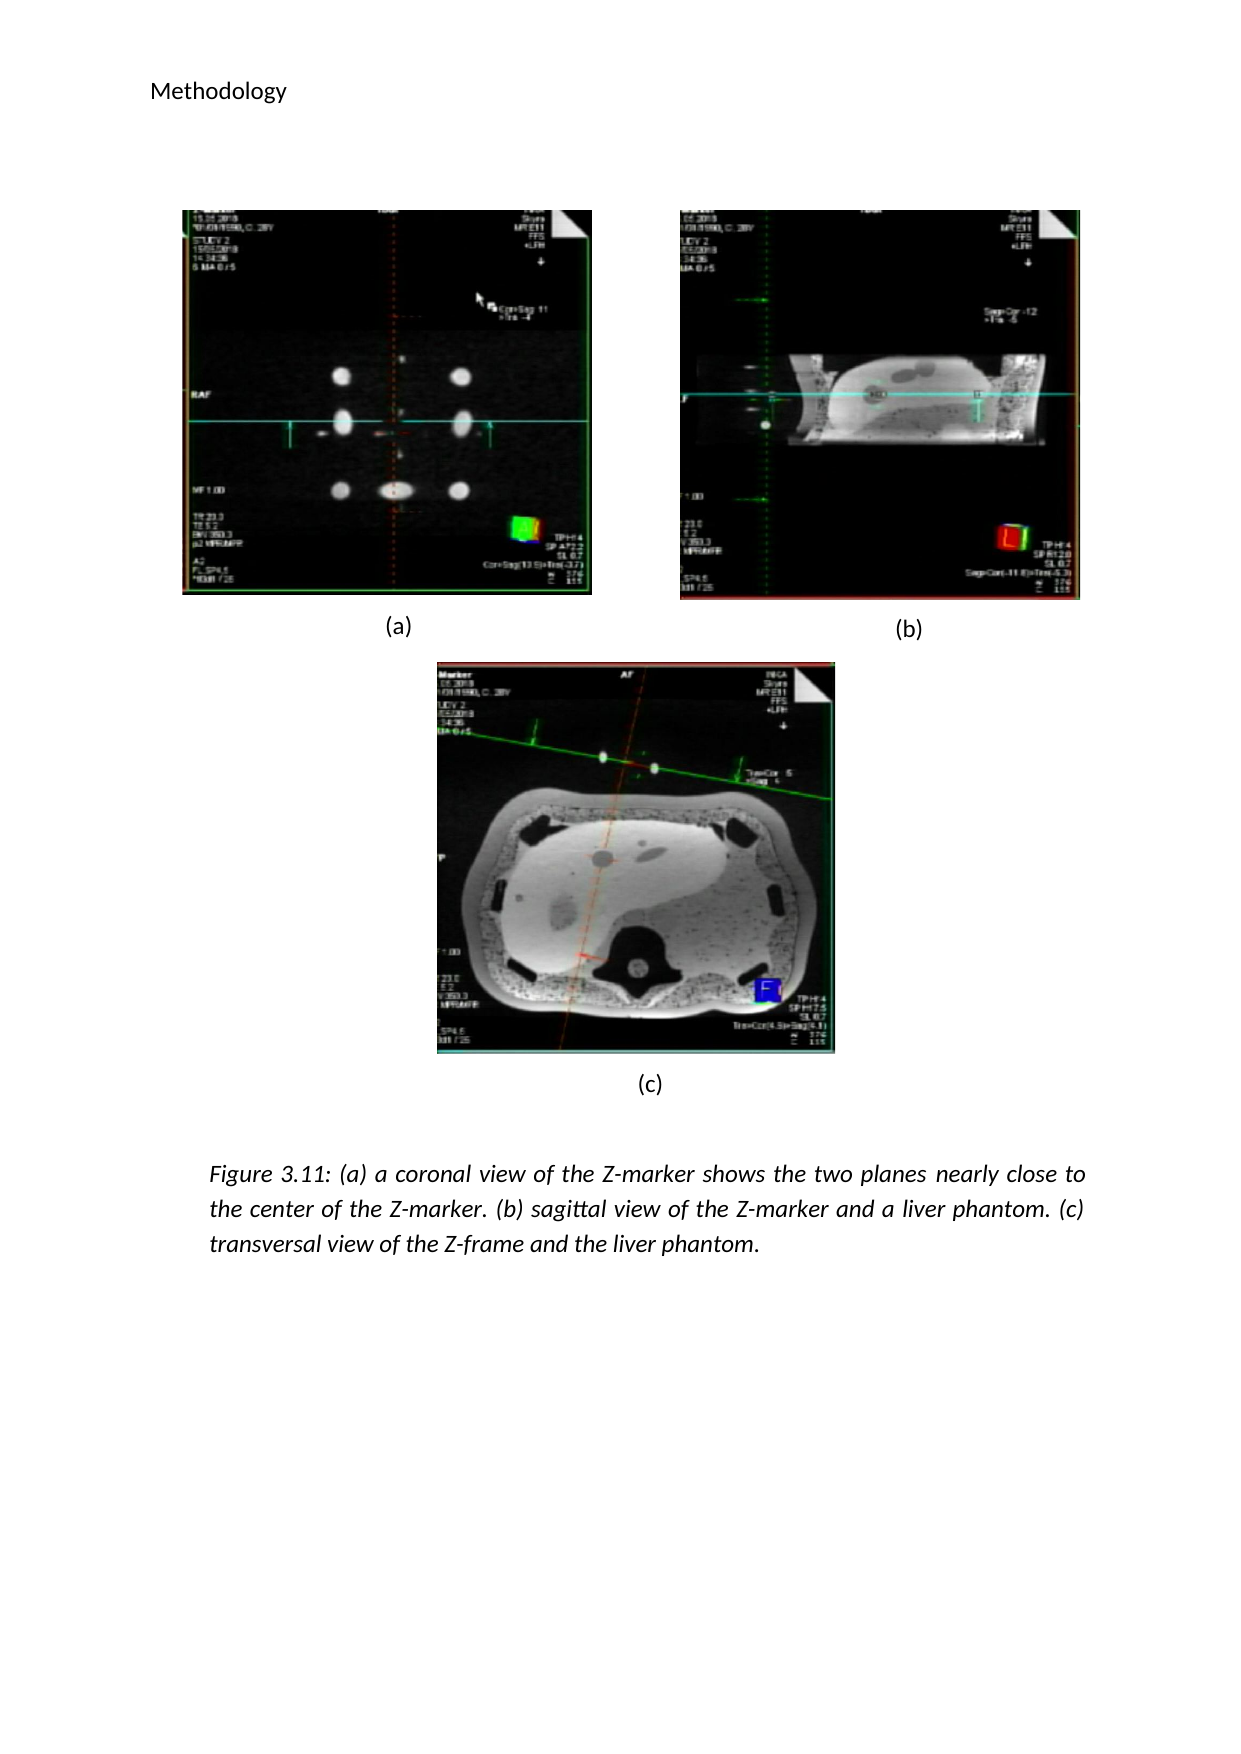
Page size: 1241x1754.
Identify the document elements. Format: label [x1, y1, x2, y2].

picture [437, 662, 836, 1054]
picture [680, 210, 1081, 600]
picture [182, 210, 592, 595]
